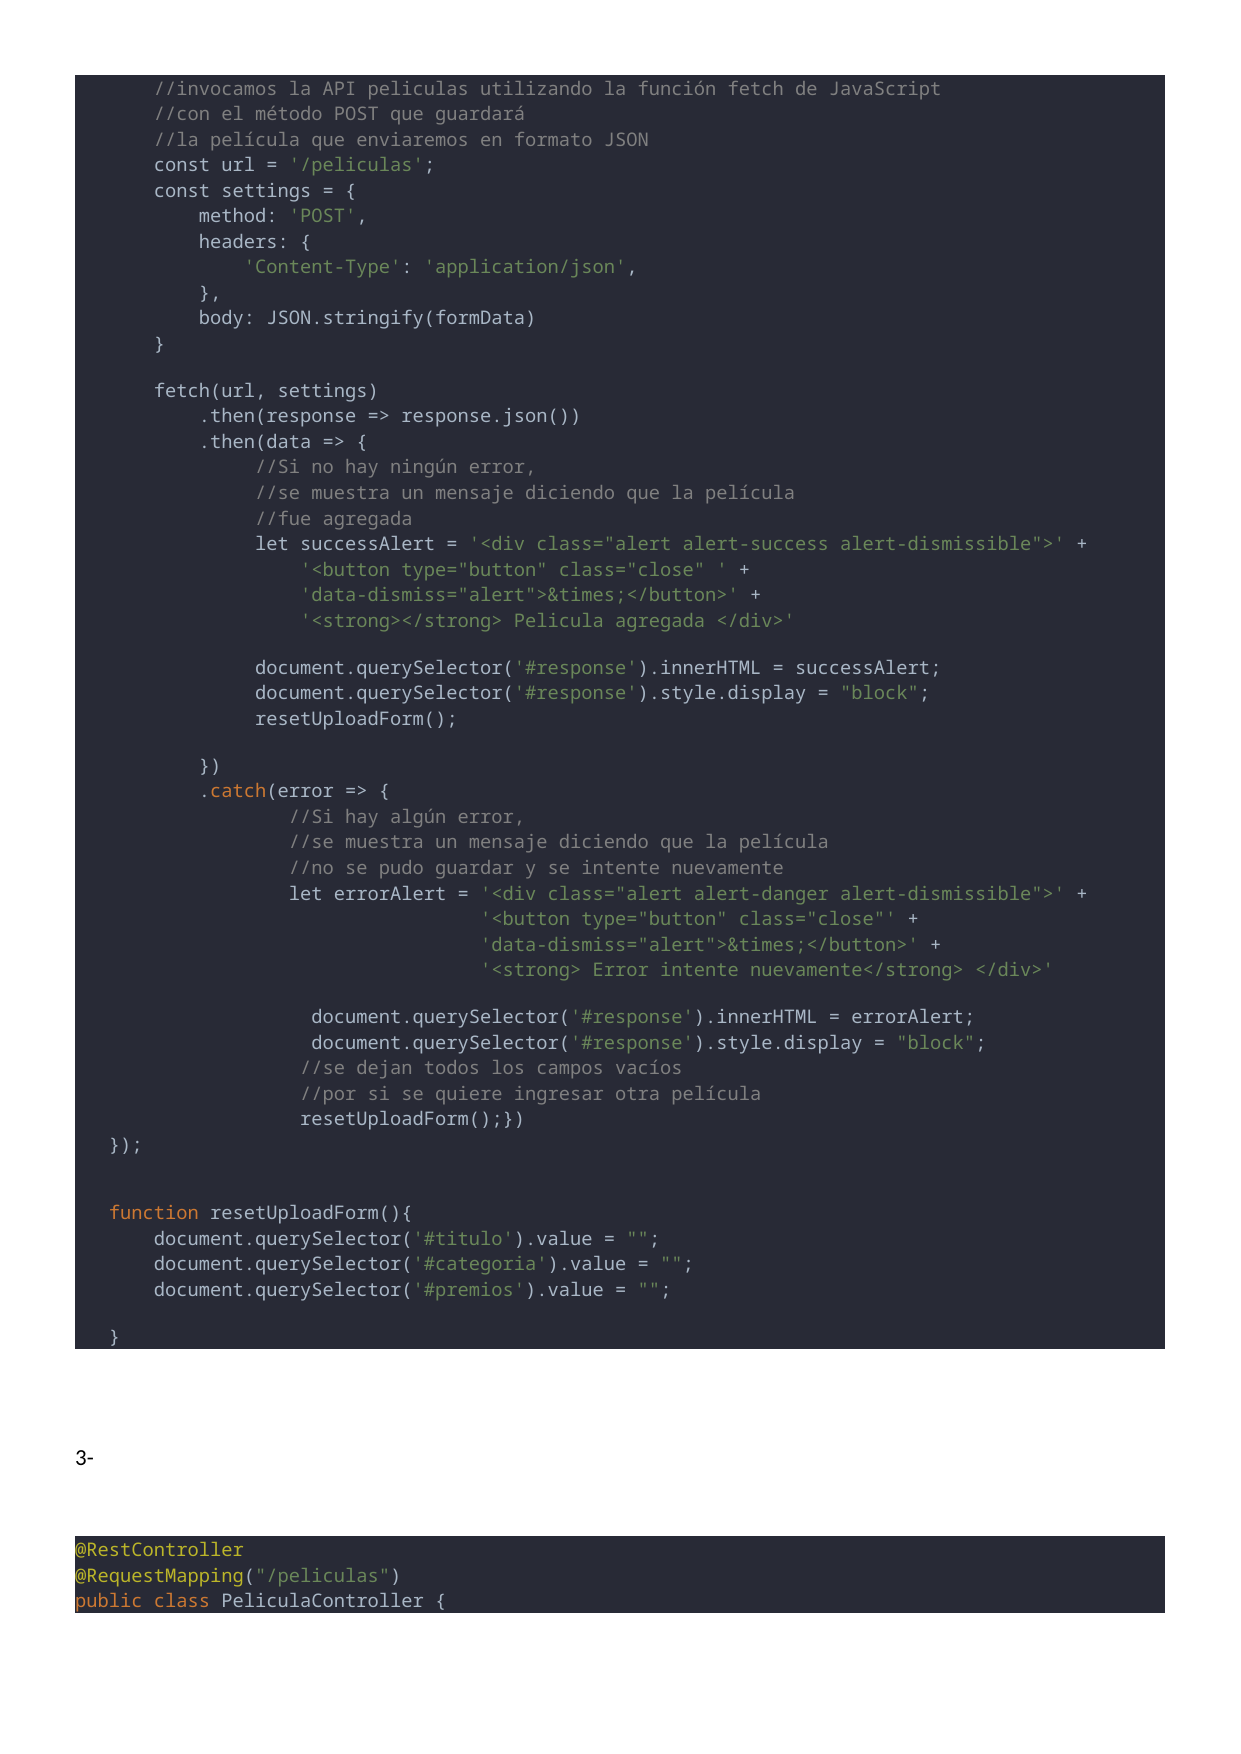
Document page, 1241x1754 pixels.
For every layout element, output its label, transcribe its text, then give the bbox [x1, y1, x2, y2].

text //no se pudo guardar y se intente nuevamente [75, 854, 1165, 880]
text document.querySelector('#response').style.display = "block"; [75, 1029, 1165, 1054]
text //con el método POST que guardará [75, 101, 1165, 126]
text '<button type="button" class="close" ' + [75, 556, 1165, 581]
text '<button type="button" class="close"' + [75, 905, 1165, 931]
text }, [75, 279, 1165, 305]
text //la película que enviaremos en formato JSON [75, 126, 1165, 152]
text //por si se quiere ingresar otra película [75, 1080, 1165, 1106]
text resetUploadForm(); [75, 705, 1165, 731]
text //Si hay algún error, [75, 803, 1165, 829]
text document.querySelector('#response').innerHTML = successAlert; [75, 654, 1165, 679]
text }) [75, 752, 1165, 778]
text 'data-dismiss="alert">&times;</button>' + [75, 581, 1165, 607]
text function resetUploadForm(){ [75, 1200, 1165, 1225]
text '<strong> Error intente nuevamente</strong> </div>' [75, 956, 1165, 982]
text resetUploadForm();}) [75, 1106, 1165, 1131]
text document.querySelector('#response').innerHTML = errorAlert; [75, 1003, 1165, 1029]
text const url = '/peliculas'; [75, 152, 1165, 177]
text document.querySelector('#premios').value = ""; [75, 1276, 1165, 1302]
text } [75, 330, 1165, 356]
text headers: { [75, 228, 1165, 254]
text 'data-dismiss="alert">&times;</button>' + [75, 931, 1165, 956]
text //se muestra un mensaje diciendo que la película [75, 829, 1165, 854]
text 3- [75, 1443, 1165, 1471]
text fetch(url, settings) [75, 377, 1165, 403]
text public class PeliculaController { [75, 1587, 1165, 1613]
text const settings = { [75, 177, 1165, 203]
text document.querySelector('#response').style.display = "block"; [75, 679, 1165, 705]
text @RestController [75, 1536, 1165, 1562]
text method: 'POST', [75, 203, 1165, 228]
text @RequestMapping("/peliculas") [75, 1562, 1165, 1587]
text '<strong></strong> Pelicula agregada </div>' [75, 607, 1165, 632]
text //se dejan todos los campos vacíos [75, 1054, 1165, 1080]
text .then(data => { [75, 428, 1165, 454]
text 'Content-Type': 'application/json', [75, 254, 1165, 279]
text } [75, 1323, 1165, 1349]
text }); [75, 1131, 1165, 1157]
text document.querySelector('#categoria').value = ""; [75, 1251, 1165, 1276]
text let errorAlert = '<div class="alert alert-danger alert-dismissible">' + [75, 880, 1165, 905]
text //Si no hay ningún error, //se muestra un mensaje diciendo que la película [75, 454, 1165, 505]
text let successAlert = '<div class="alert alert-success alert-dismissible">' + [75, 530, 1165, 556]
text .then(response => response.json()) [75, 403, 1165, 428]
text //invocamos la API peliculas utilizando la función fetch de JavaScript [75, 75, 1165, 101]
text //fue agregada [75, 505, 1165, 530]
text .catch(error => { [75, 778, 1165, 803]
text body: JSON.stringify(formData) [75, 305, 1165, 330]
text document.querySelector('#titulo').value = ""; [75, 1225, 1165, 1251]
